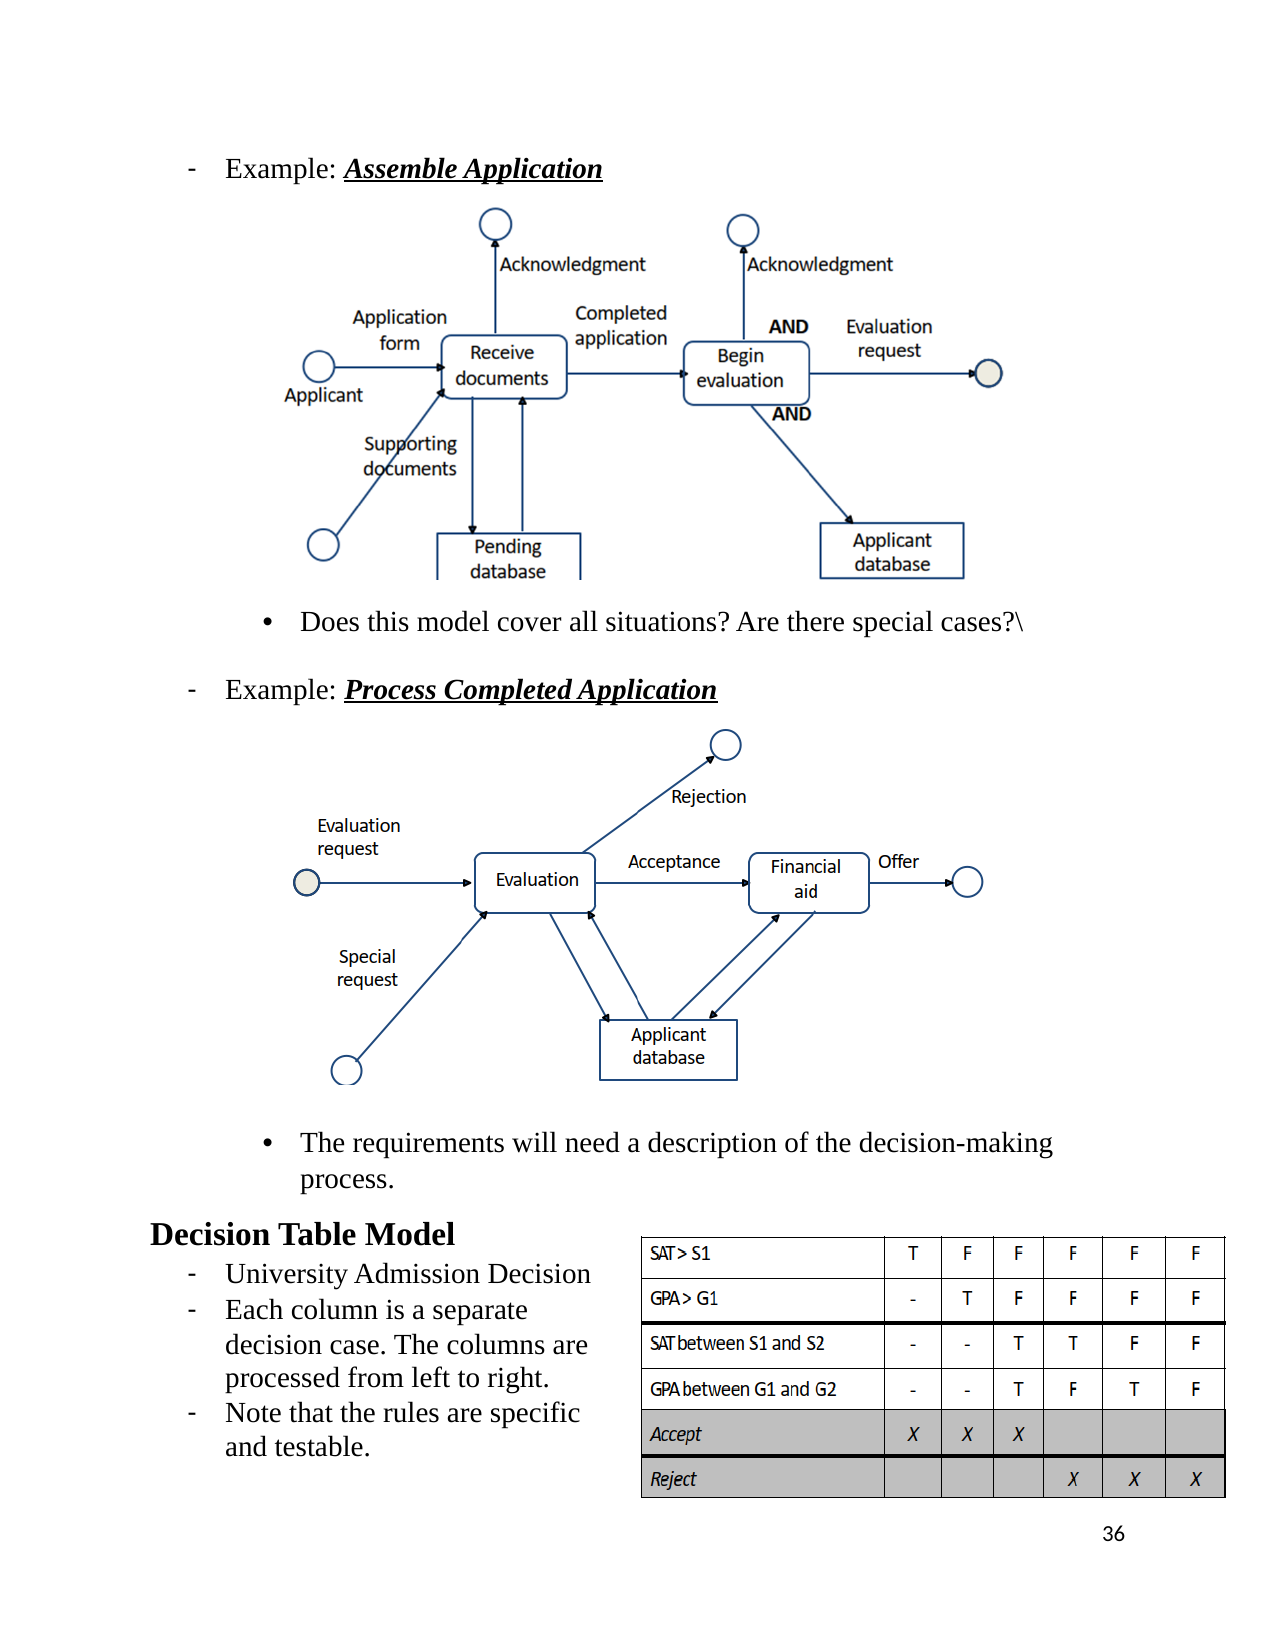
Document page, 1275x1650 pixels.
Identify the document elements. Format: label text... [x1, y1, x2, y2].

picture [262, 319, 1009, 580]
list Example: Process Completed Application [187, 671, 1125, 707]
picture [636, 1230, 1226, 1500]
picture [286, 724, 987, 1084]
subtitle Decision Table Model [150, 1214, 1125, 1252]
list University Admission Decision [187, 1256, 636, 1291]
list Note that the rules are specific and testable. [187, 1394, 636, 1463]
list Example: Assemble Application [187, 150, 1125, 186]
list Each column is a separate decision case. The columns are processed from left to right. [187, 1291, 636, 1394]
list The requirements will need a description of the decision-making process. [262, 1125, 1125, 1195]
list Does this model cover all situations? Are there special cases?\ [262, 604, 1125, 638]
